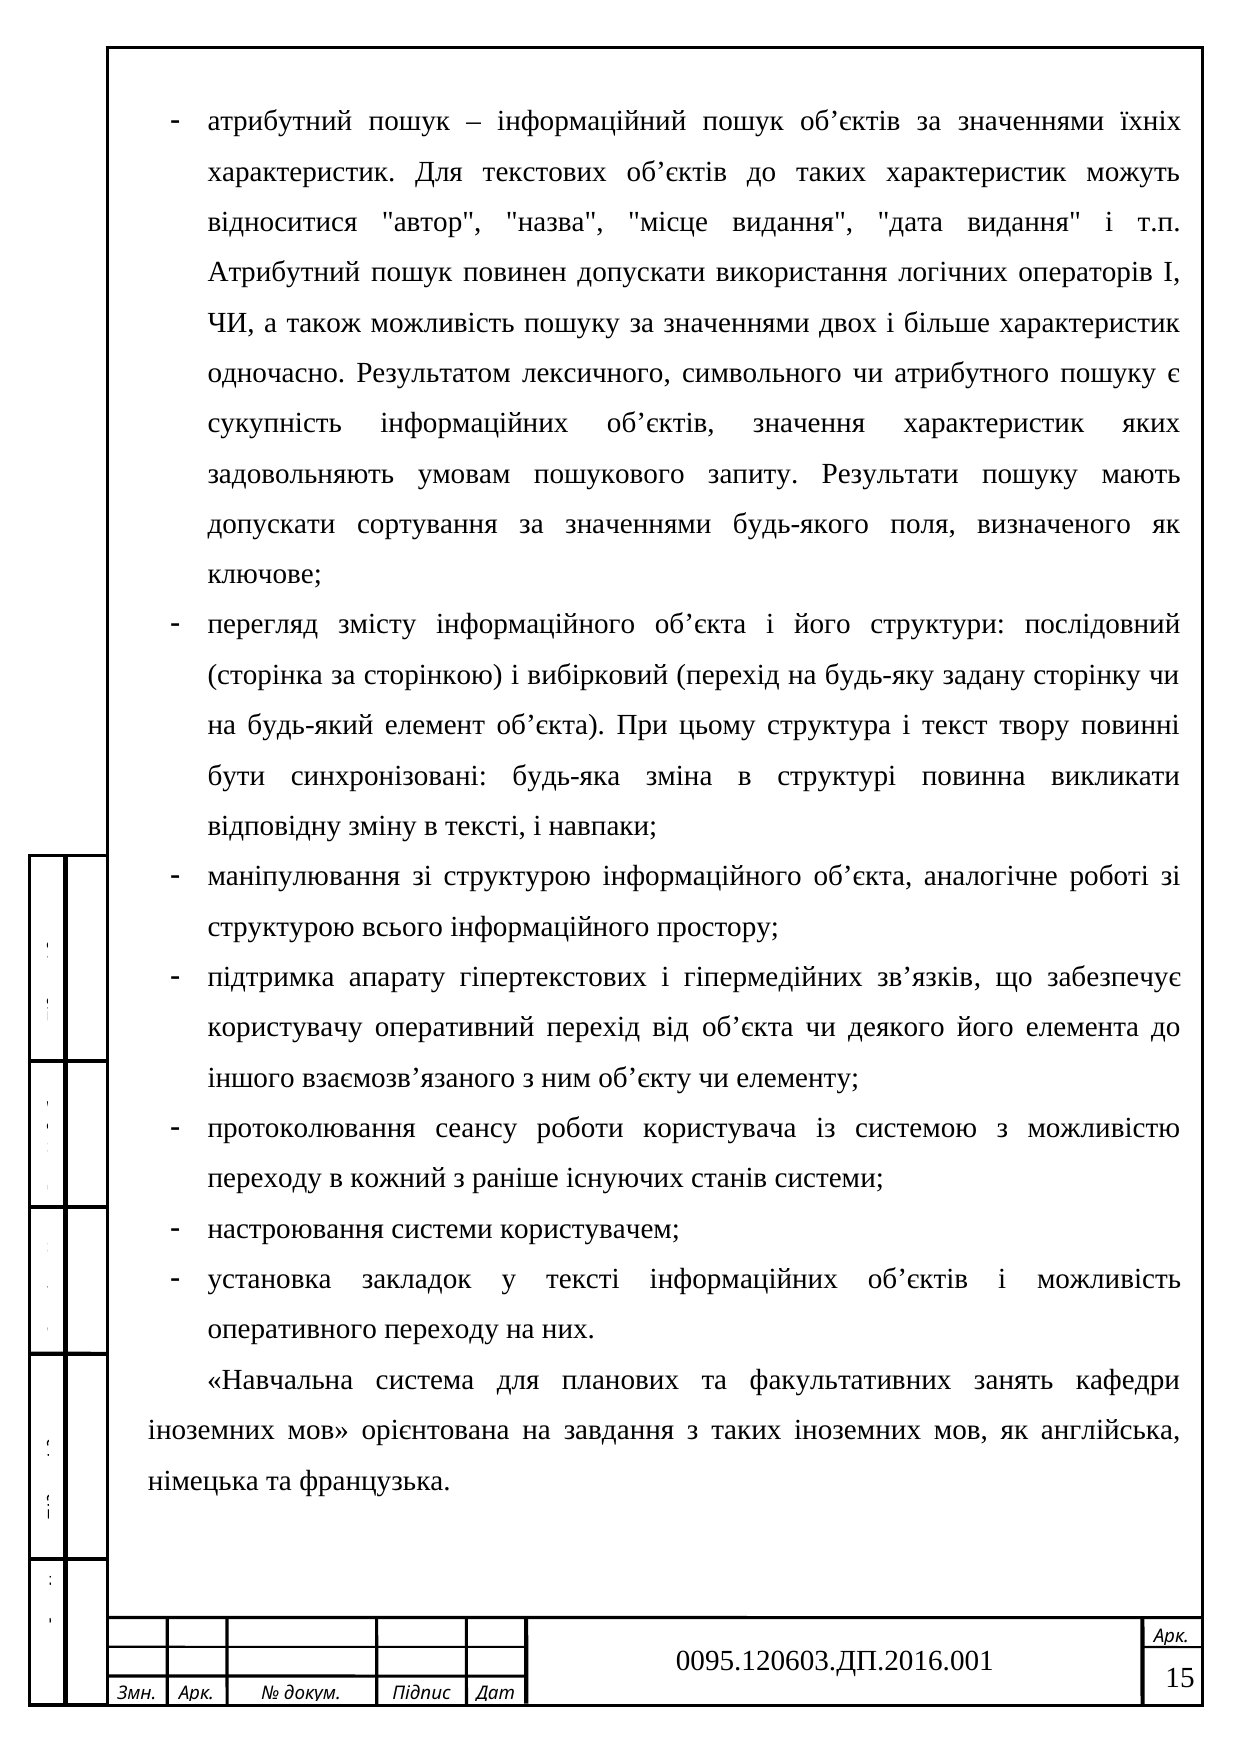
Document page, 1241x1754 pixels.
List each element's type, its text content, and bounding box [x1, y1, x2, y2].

list перегляд змісту інформаційного об’єкта і його структури: послідовний (сторінка за сторінкою) і вибірковий (перехід на будь-яку задану сторінку чи на будь-який елемент об’єкта). При цьому структура і текст твору повинні бути синхронізовані: будь-яка зміна в структурі повинна викликати відповідну зміну в тексті, і навпаки; [170, 607, 1181, 842]
list протоколювання сеансу роботи користувача із системою з можливістю переходу в кожний з раніше існуючих станів системи; [170, 1110, 1181, 1194]
list установка закладок у тексті інформаційних об’єктів і можливість оперативного переходу на них. [170, 1261, 1181, 1345]
list підтримка апарату гіпертекстових і гіпермедійних зв’язків, що забезпечує користувачу оперативний перехід від об’єкта чи деякого його елемента до іншого взаємозв’язаного з ним об’єкту чи елементу; [170, 959, 1181, 1093]
list атрибутний пошук – інформаційний пошук об’єктів за значеннями їхніх характеристик. Для текстових об’єктів до таких характеристик можуть відноситися "автор", "назва", "місце видання", "дата видання" і т.п. Атрибутний пошук повинен допускати використання логічних операторів І, ЧИ, а також можливість пошуку за значеннями двох і більше характеристик одночасно. Результатом лексичного, символьного чи атрибутного пошуку є сукупність інформаційних об’єктів, значення характеристик яких задовольняють умовам пошукового запиту. Результати пошуку мають допускати сортування за значеннями будь-якого поля, визначеного як ключове; [170, 103, 1181, 590]
list маніпулювання зі структурою інформаційного об’єкта, аналогічне роботі зі структурою всього інформаційного простору; [170, 858, 1181, 942]
list настроювання системи користувачем; [170, 1211, 1181, 1244]
text «Навчальна система для планових та факультативних занять кафедри іноземних мов» орієнтована на завдання з таких іноземних мов, як англійська, німецька та французька. [148, 1362, 1181, 1496]
